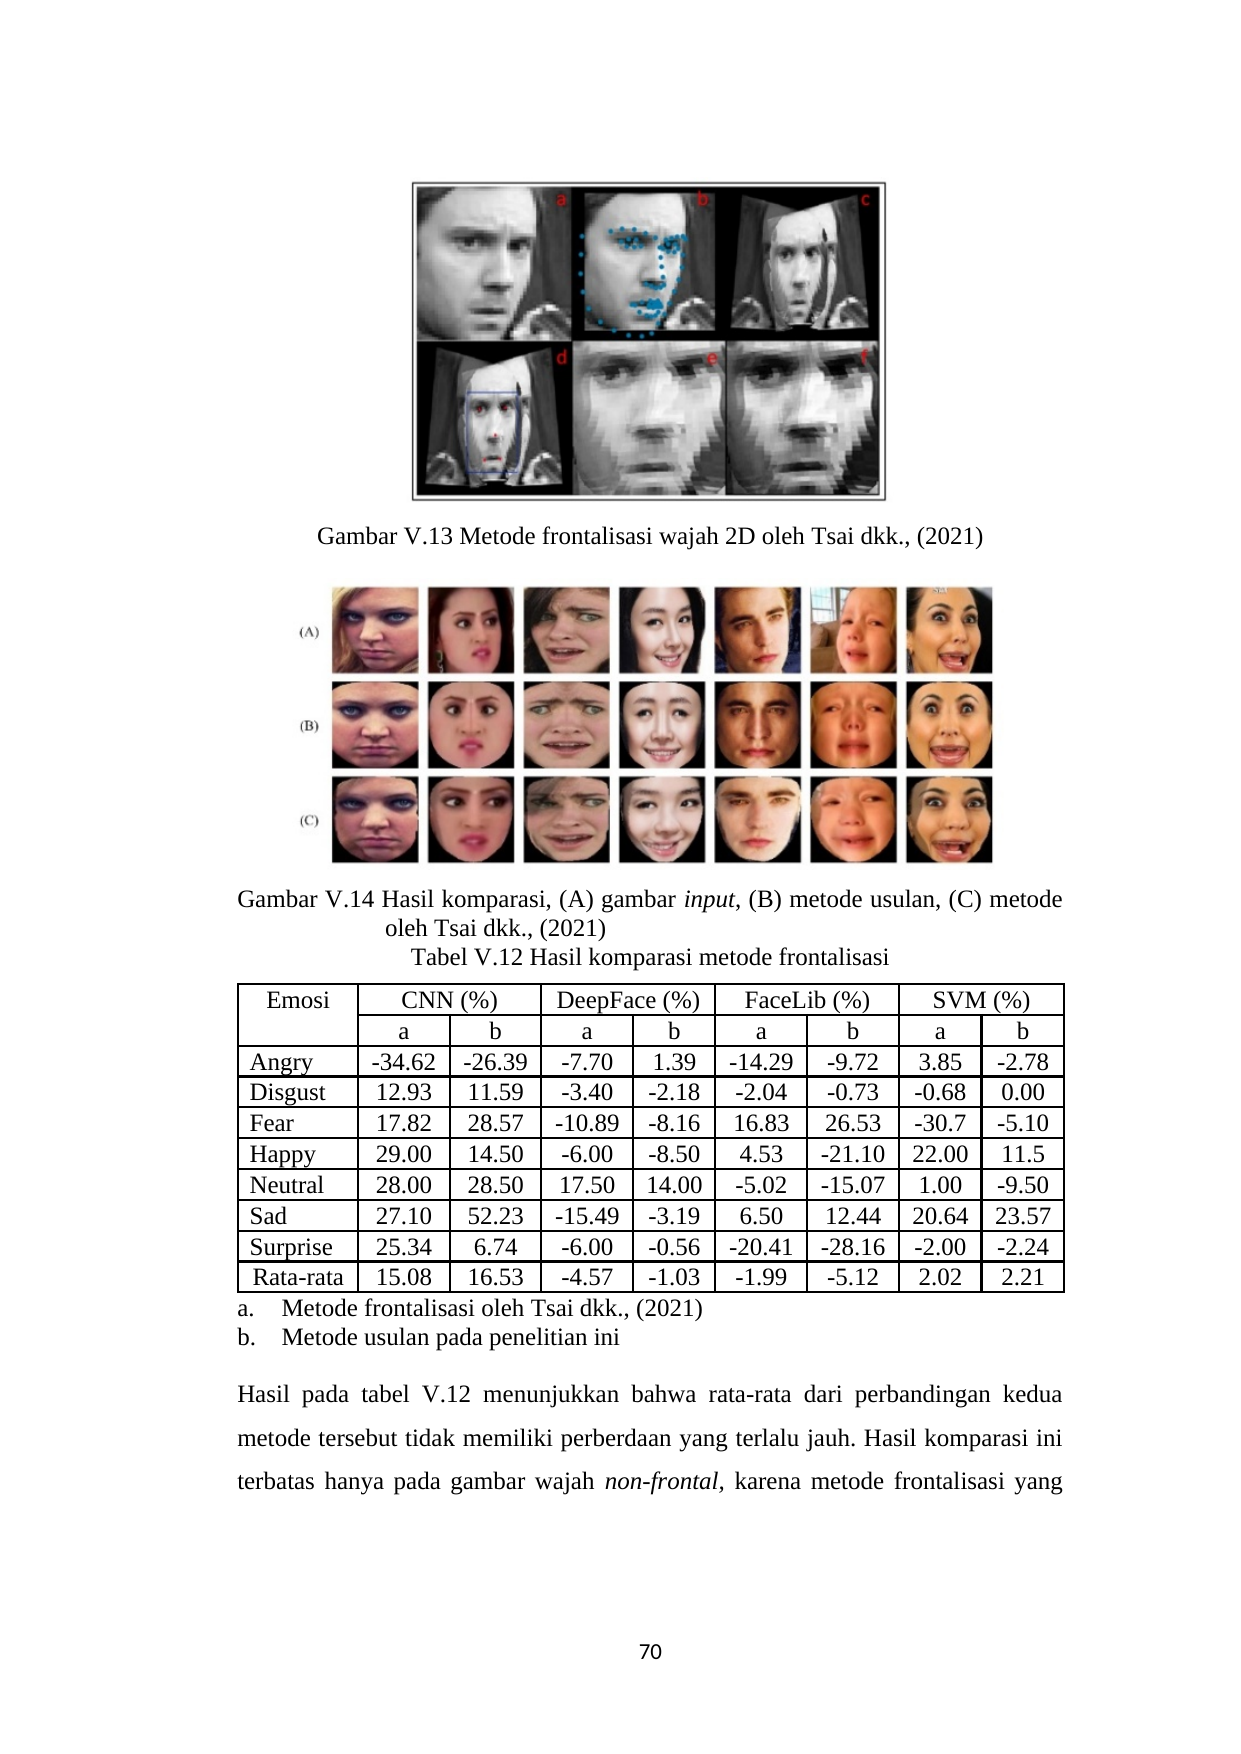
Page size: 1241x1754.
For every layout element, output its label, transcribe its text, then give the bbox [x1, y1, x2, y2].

table_cell 11.59 [451, 1078, 540, 1106]
table_cell 6.74 [451, 1232, 540, 1260]
table_cell 29.00 [359, 1139, 449, 1168]
picture [292, 578, 1009, 870]
table_cell -2.00 [900, 1232, 980, 1260]
table_cell 4.53 [716, 1139, 806, 1168]
table_cell 2.02 [900, 1263, 980, 1291]
table_cell Surprise [239, 1232, 357, 1260]
table_cell Rata-rata [239, 1263, 357, 1291]
table_cell Neutral [239, 1170, 357, 1199]
table_cell -30.7 [900, 1108, 980, 1137]
table_cell 12.44 [808, 1201, 898, 1229]
text Gambar V.14 Hasil komparasi, (A) gambar input, (B) metode usulan, (C) metode oleh Tsai dkk., (2021) [237, 884, 1063, 942]
table_cell -5.10 [983, 1108, 1063, 1137]
table_cell b [634, 1016, 714, 1044]
table_header SVM (%) [900, 985, 1063, 1014]
table_cell 2.21 [983, 1263, 1063, 1291]
table_cell -2.18 [634, 1078, 714, 1106]
table_cell 27.10 [359, 1201, 449, 1229]
table_cell -2.24 [983, 1232, 1063, 1260]
table_cell -6.00 [542, 1139, 632, 1168]
table_cell 20.64 [900, 1201, 980, 1229]
table_cell -14.29 [716, 1047, 806, 1075]
table_cell -4.57 [542, 1263, 632, 1291]
table_cell 1.00 [900, 1170, 980, 1199]
table_cell -5.12 [808, 1263, 898, 1291]
table_cell -34.62 [359, 1047, 449, 1075]
table_header Emosi [239, 985, 357, 1044]
table_cell 28.57 [451, 1108, 540, 1137]
table_cell -6.00 [542, 1232, 632, 1260]
table_cell -21.10 [808, 1139, 898, 1168]
table_cell Sad [239, 1201, 357, 1229]
table_cell -28.16 [808, 1232, 898, 1260]
table_cell 28.50 [451, 1170, 540, 1199]
table_cell -2.04 [716, 1078, 806, 1106]
table_cell -20.41 [716, 1232, 806, 1260]
table_cell 52.23 [451, 1201, 540, 1229]
table_cell -8.16 [634, 1108, 714, 1137]
table_cell Fear [239, 1108, 357, 1137]
table_cell -1.99 [716, 1263, 806, 1291]
table_cell -9.50 [983, 1170, 1063, 1199]
table_cell b [808, 1016, 898, 1044]
table_cell 26.53 [808, 1108, 898, 1137]
table_cell 14.50 [451, 1139, 540, 1168]
table_cell -10.89 [542, 1108, 632, 1137]
table_cell -7.70 [542, 1047, 632, 1075]
table_cell 22.00 [900, 1139, 980, 1168]
table_cell -2.78 [983, 1047, 1063, 1075]
text Gambar V.13 Metode frontalisasi wajah 2D oleh Tsai dkk., (2021) [237, 521, 1063, 550]
table_cell 15.08 [359, 1263, 449, 1291]
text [237, 1379, 1063, 1494]
text Tabel V.12 Hasil komparasi metode frontalisasi [237, 942, 1063, 970]
table_cell 17.82 [359, 1108, 449, 1137]
list Metode frontalisasi oleh Tsai dkk., (2021) [237, 1293, 1063, 1322]
table_cell -15.07 [808, 1170, 898, 1199]
table_cell Angry [239, 1047, 357, 1075]
table_cell 28.00 [359, 1170, 449, 1199]
table_cell b [983, 1016, 1063, 1044]
table_cell a [900, 1016, 980, 1044]
table_cell 0.00 [983, 1078, 1063, 1106]
table_header CNN (%) [359, 985, 540, 1014]
table_cell -0.73 [808, 1078, 898, 1106]
table_cell Happy [239, 1139, 357, 1168]
table_cell Disgust [239, 1078, 357, 1106]
table_cell a [716, 1016, 806, 1044]
picture [406, 177, 894, 507]
table_cell -3.19 [634, 1201, 714, 1229]
table_cell 11.5 [983, 1139, 1063, 1168]
table_header DeepFace (%) [542, 985, 714, 1014]
table_cell 12.93 [359, 1078, 449, 1106]
table_cell 1.39 [634, 1047, 714, 1075]
table_cell 6.50 [716, 1201, 806, 1229]
table_cell 14.00 [634, 1170, 714, 1199]
table_cell a [359, 1016, 449, 1044]
table_cell -9.72 [808, 1047, 898, 1075]
table_cell 25.34 [359, 1232, 449, 1260]
table_cell 23.57 [983, 1201, 1063, 1229]
table_cell -0.56 [634, 1232, 714, 1260]
list Metode usulan pada penelitian ini [237, 1322, 1063, 1351]
table_cell 16.83 [716, 1108, 806, 1137]
table_cell 17.50 [542, 1170, 632, 1199]
table_cell -0.68 [900, 1078, 980, 1106]
table_cell -15.49 [542, 1201, 632, 1229]
table_cell b [451, 1016, 540, 1044]
table_cell -5.02 [716, 1170, 806, 1199]
table_cell 16.53 [451, 1263, 540, 1291]
table_cell -26.39 [451, 1047, 540, 1075]
table_cell 3.85 [900, 1047, 980, 1075]
table_cell -1.03 [634, 1263, 714, 1291]
table_header FaceLib (%) [716, 985, 898, 1014]
table_cell -3.40 [542, 1078, 632, 1106]
table_cell -8.50 [634, 1139, 714, 1168]
table_cell a [542, 1016, 632, 1044]
